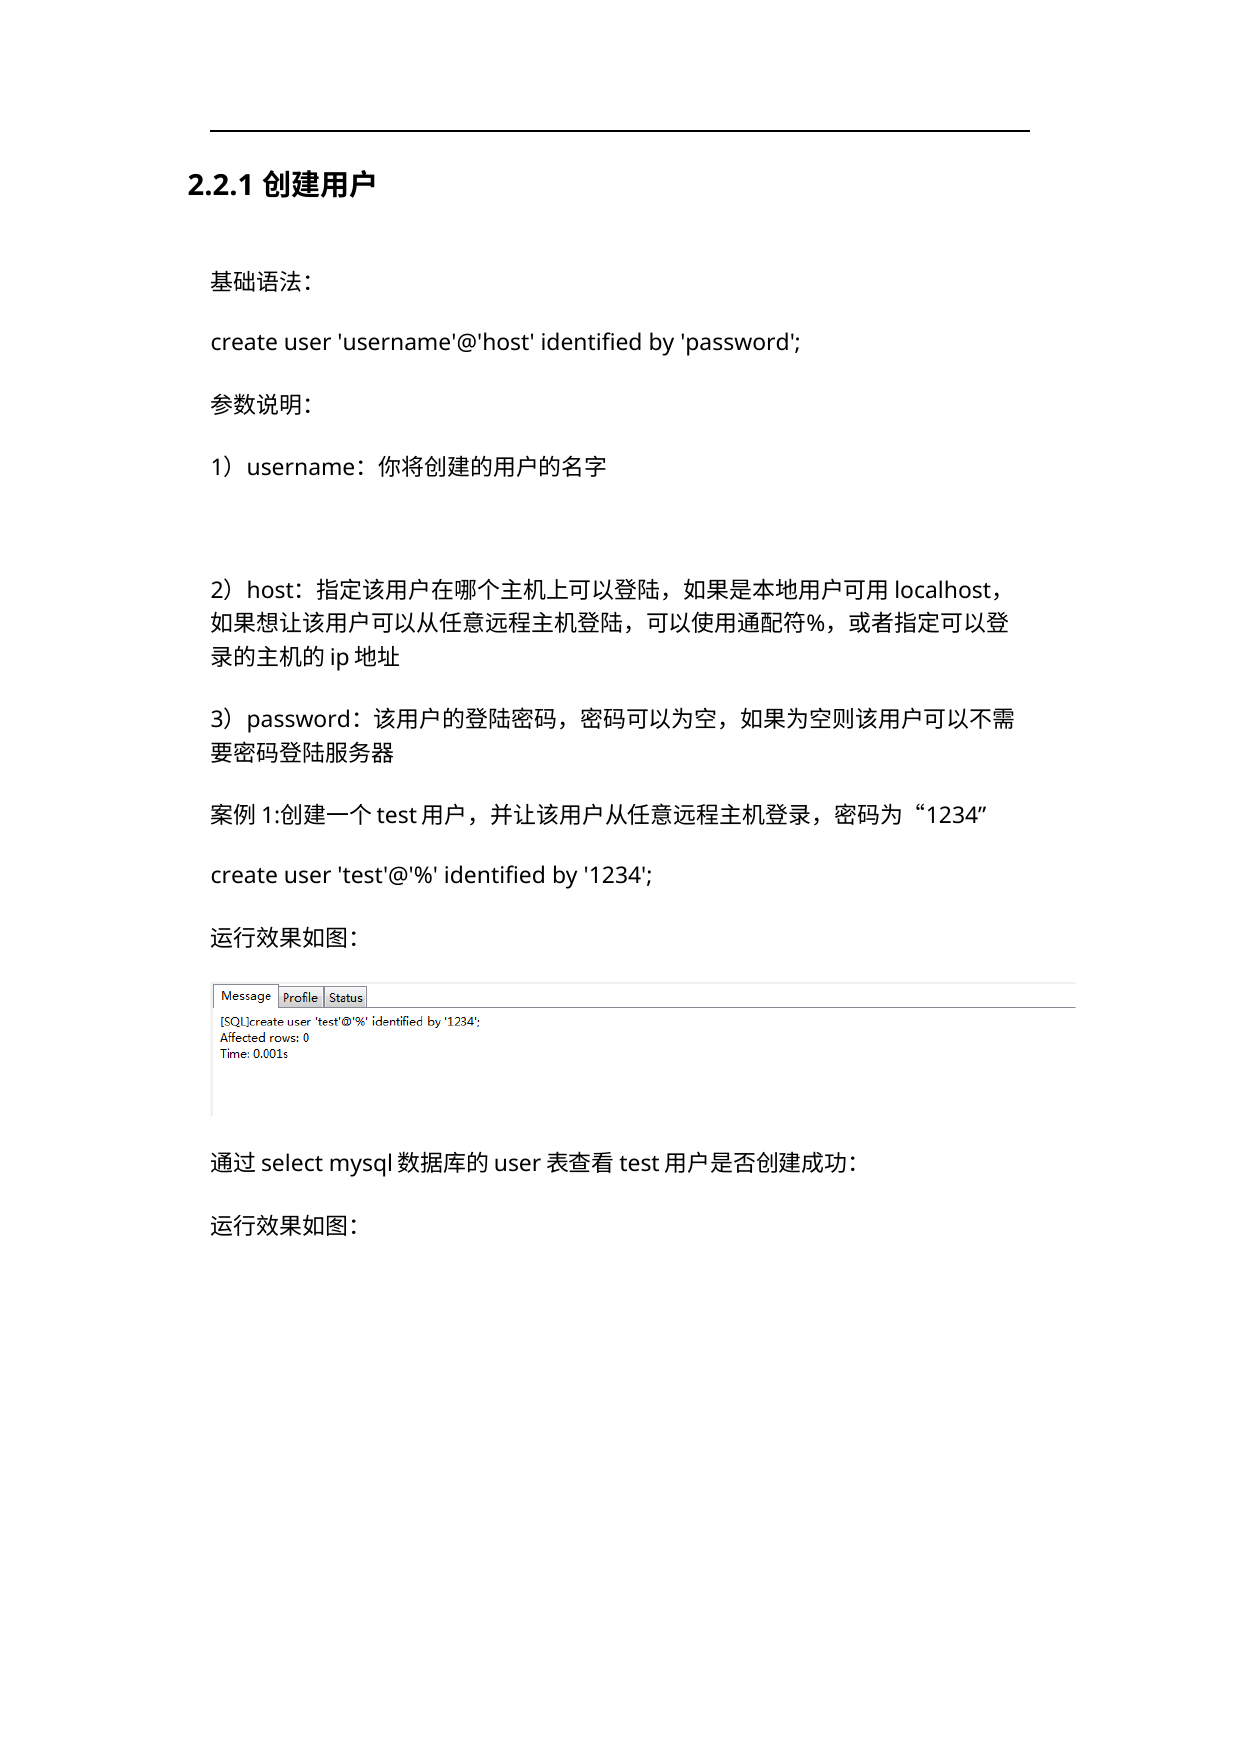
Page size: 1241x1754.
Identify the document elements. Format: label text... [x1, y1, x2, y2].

text 运行效果如图： [210, 920, 1030, 953]
text 运行效果如图： [210, 1208, 1030, 1241]
text 案例1:创建一个test用户，并让该用户从任意远程主机登录，密码为“1234” [210, 797, 1030, 830]
text 参数说明： [210, 387, 1030, 420]
text 基础语法： [210, 264, 1030, 297]
text create user 'username'@'host' identified by 'password'; [210, 326, 1030, 357]
list username：你将创建的用户的名字 [210, 449, 1030, 482]
picture [210, 982, 1076, 1116]
subtitle 2.2.1 创建用户 [187, 161, 1030, 204]
text 3）password：该用户的登陆密码，密码可以为空，如果为空则该用户可以不需要密码登陆服务器 [210, 701, 1030, 768]
text create user 'test'@'%' identified by '1234'; [210, 859, 1030, 891]
text 通过select mysql数据库的user表查看test用户是否创建成功： [210, 1145, 1030, 1178]
text 2）host：指定该用户在哪个主机上可以登陆，如果是本地用户可用localhost，如果想让该用户可以从任意远程主机登陆，可以使用通配符%，或者指定可以登录的主机的ip地址 [210, 572, 1030, 672]
